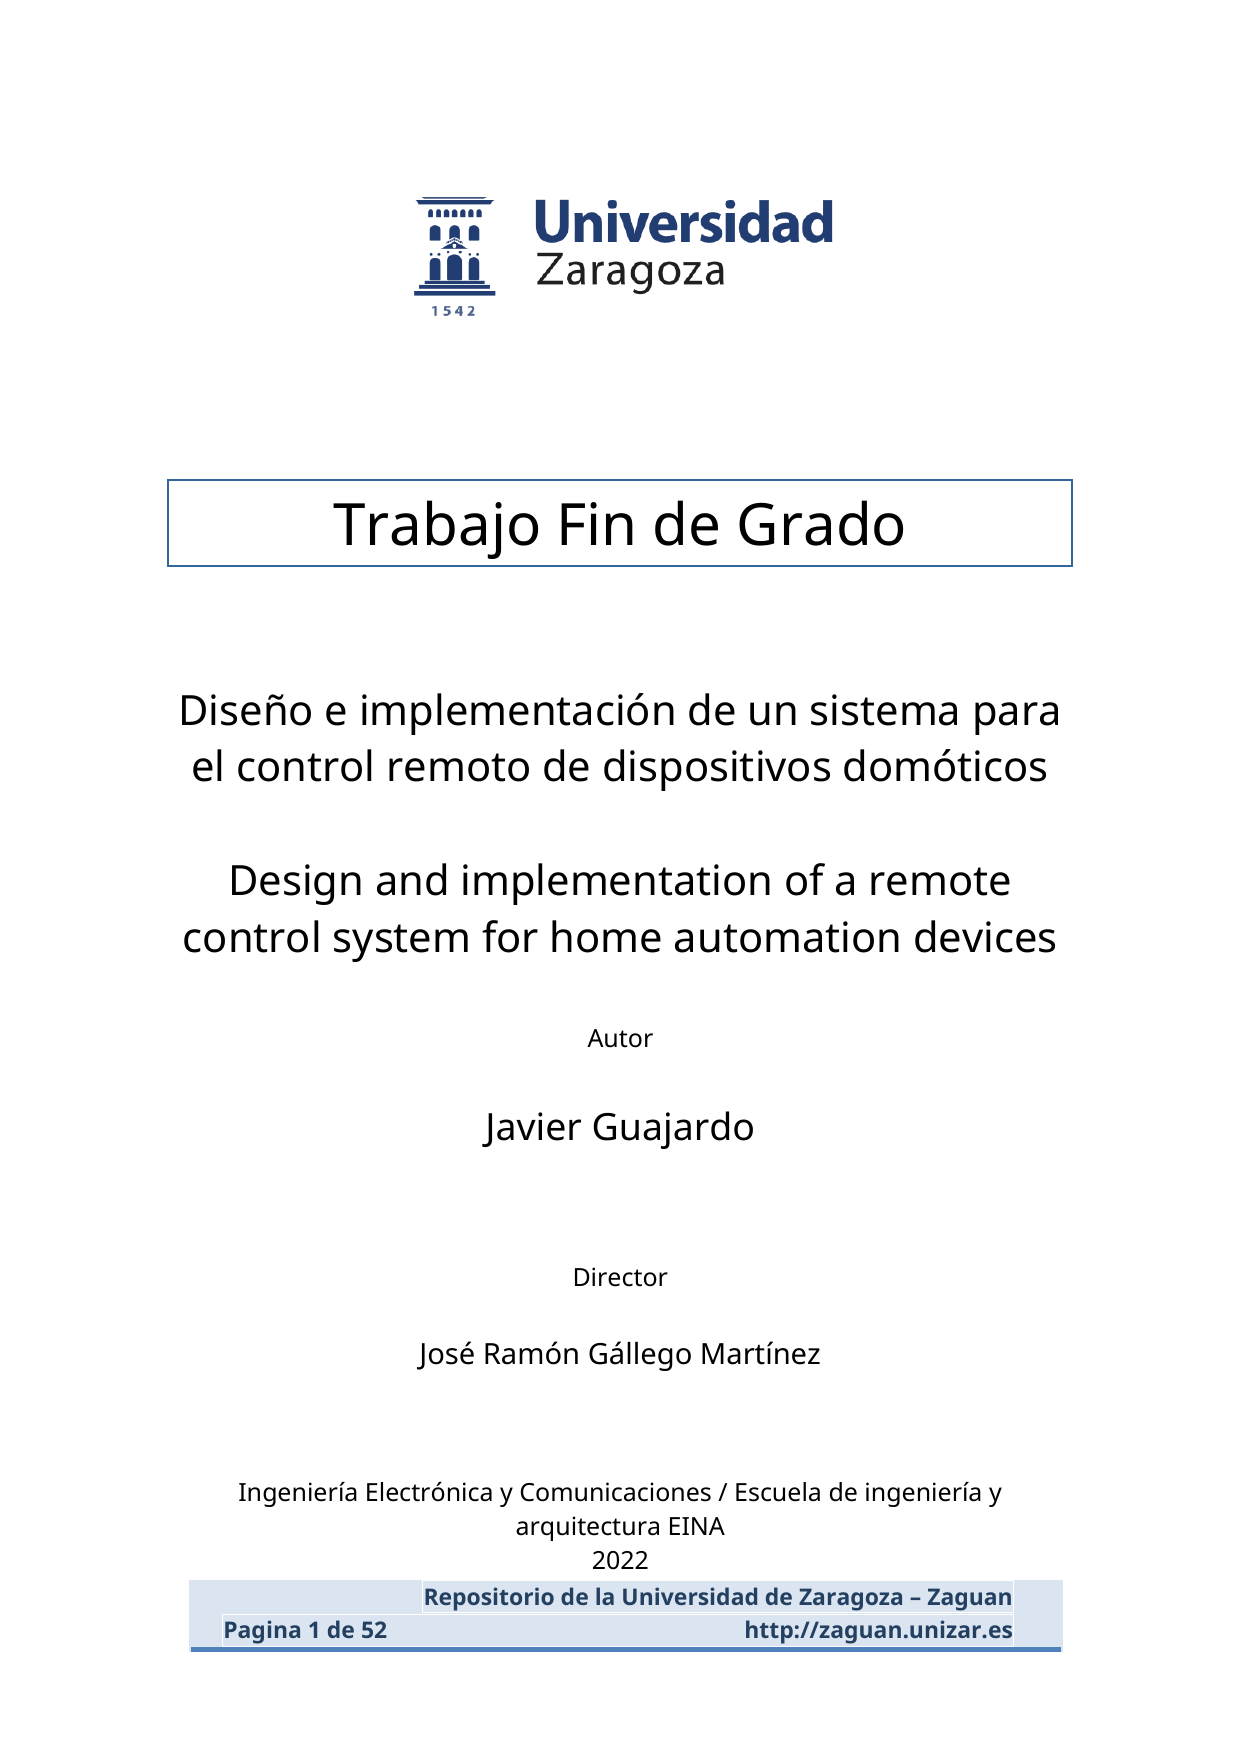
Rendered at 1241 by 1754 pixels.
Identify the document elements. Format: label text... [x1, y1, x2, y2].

text Director [177, 1259, 1063, 1293]
picture [405, 187, 833, 320]
text Ingeniería Electrónica y Comunicaciones / Escuela de ingeniería y arquitectura EINA [177, 1475, 1063, 1543]
text Autor [177, 1021, 1063, 1055]
text José Ramón Gállego Martínez [177, 1333, 1063, 1373]
text 2022 [177, 1543, 1063, 1577]
text Javier Guajardo [177, 1101, 1063, 1152]
text Diseño e implementación de un sistema para el control remoto de dispositivos domóticos [177, 680, 1063, 794]
text Trabajo Fin de Grado [169, 481, 1071, 565]
text Design and implementation of a remote control system for home automation devices [177, 851, 1063, 964]
